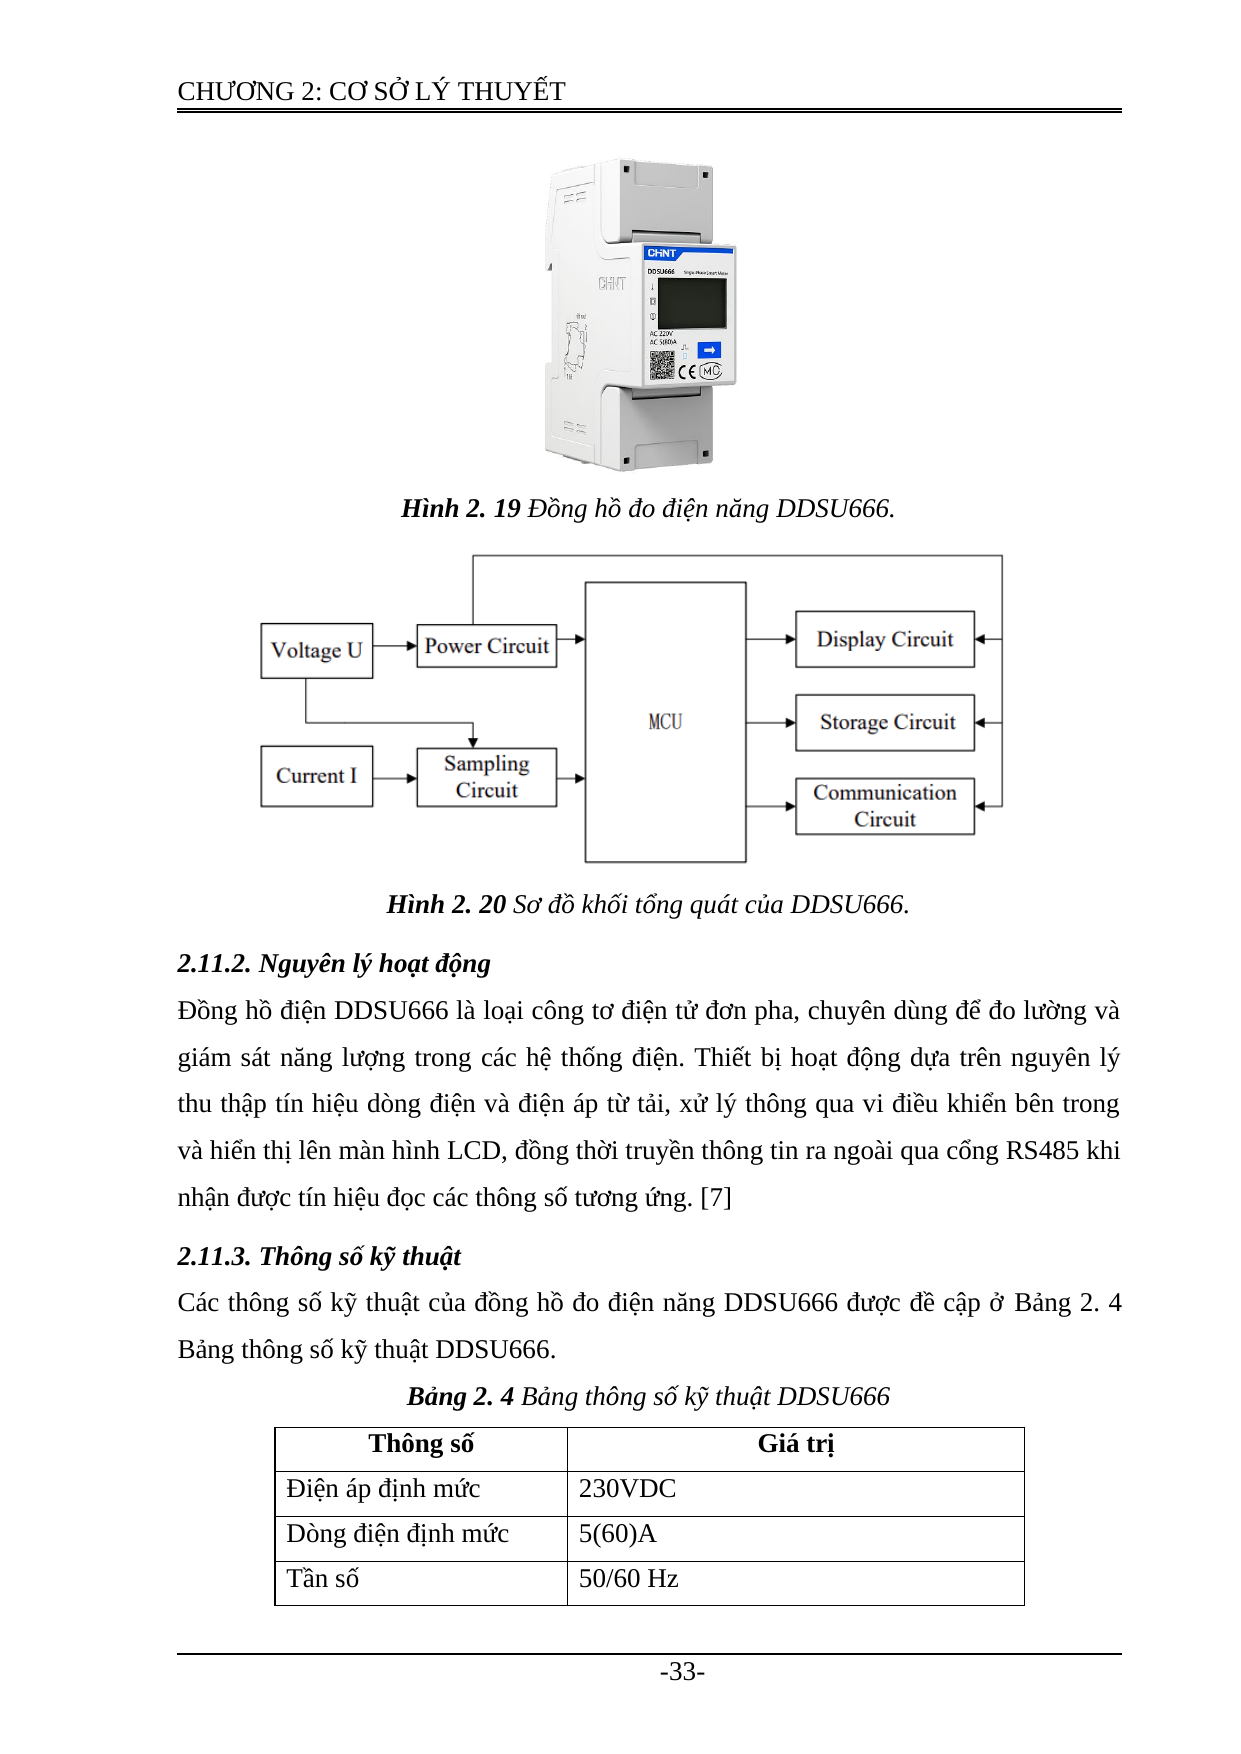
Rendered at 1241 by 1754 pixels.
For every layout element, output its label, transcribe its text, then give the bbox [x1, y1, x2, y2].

table_cell 5(60)A [568, 1517, 1024, 1561]
table_cell Tần số [276, 1562, 567, 1605]
table_header Giá trị [568, 1428, 1024, 1471]
picture [443, 144, 856, 477]
table_cell Dòng điện định mức [276, 1517, 567, 1561]
text Hình 2. 19 Đồng hồ đo điện năng DDSU666. [177, 492, 1122, 523]
text Hình 2. 20 Sơ đồ khối tổng quát của DDSU666. [177, 888, 1122, 919]
table_cell 50/60 Hz [568, 1562, 1024, 1605]
table_cell 230VDC [568, 1472, 1024, 1516]
table_header Thông số [276, 1428, 567, 1471]
subtitle Nguyên lý hoạt động [177, 947, 1122, 978]
text Các thông số kỹ thuật của đồng hồ đo điện năng DDSU666 được đề cập ở Bảng 2. 4. [177, 1287, 1122, 1364]
subtitle Thông số kỹ thuật [177, 1240, 1122, 1271]
table_cell Điện áp định mức [276, 1472, 567, 1516]
picture [236, 538, 1063, 873]
text Đồng hồ điện DDSU666 là loại công tơ điện tử đơn pha, chuyên dùng để đo lường và giám sát năng lượng trong các hệ thống điện. Thiết bị hoạt động dựa trên nguyên lý thu thập tín hiệu dòng điện và điện áp từ tải, xử lý thông qua vi điều khiển bên trong và hiển thị lên màn hình LCD, đồng thời truyền thông tin ra ngoài qua cổng RS485 khi nhận được tín hiệu đọc các thông số tương ứng. [177, 994, 1122, 1212]
text Bảng 2. 4 Bảng thông số kỹ thuật DDSU666 [177, 1380, 1122, 1411]
